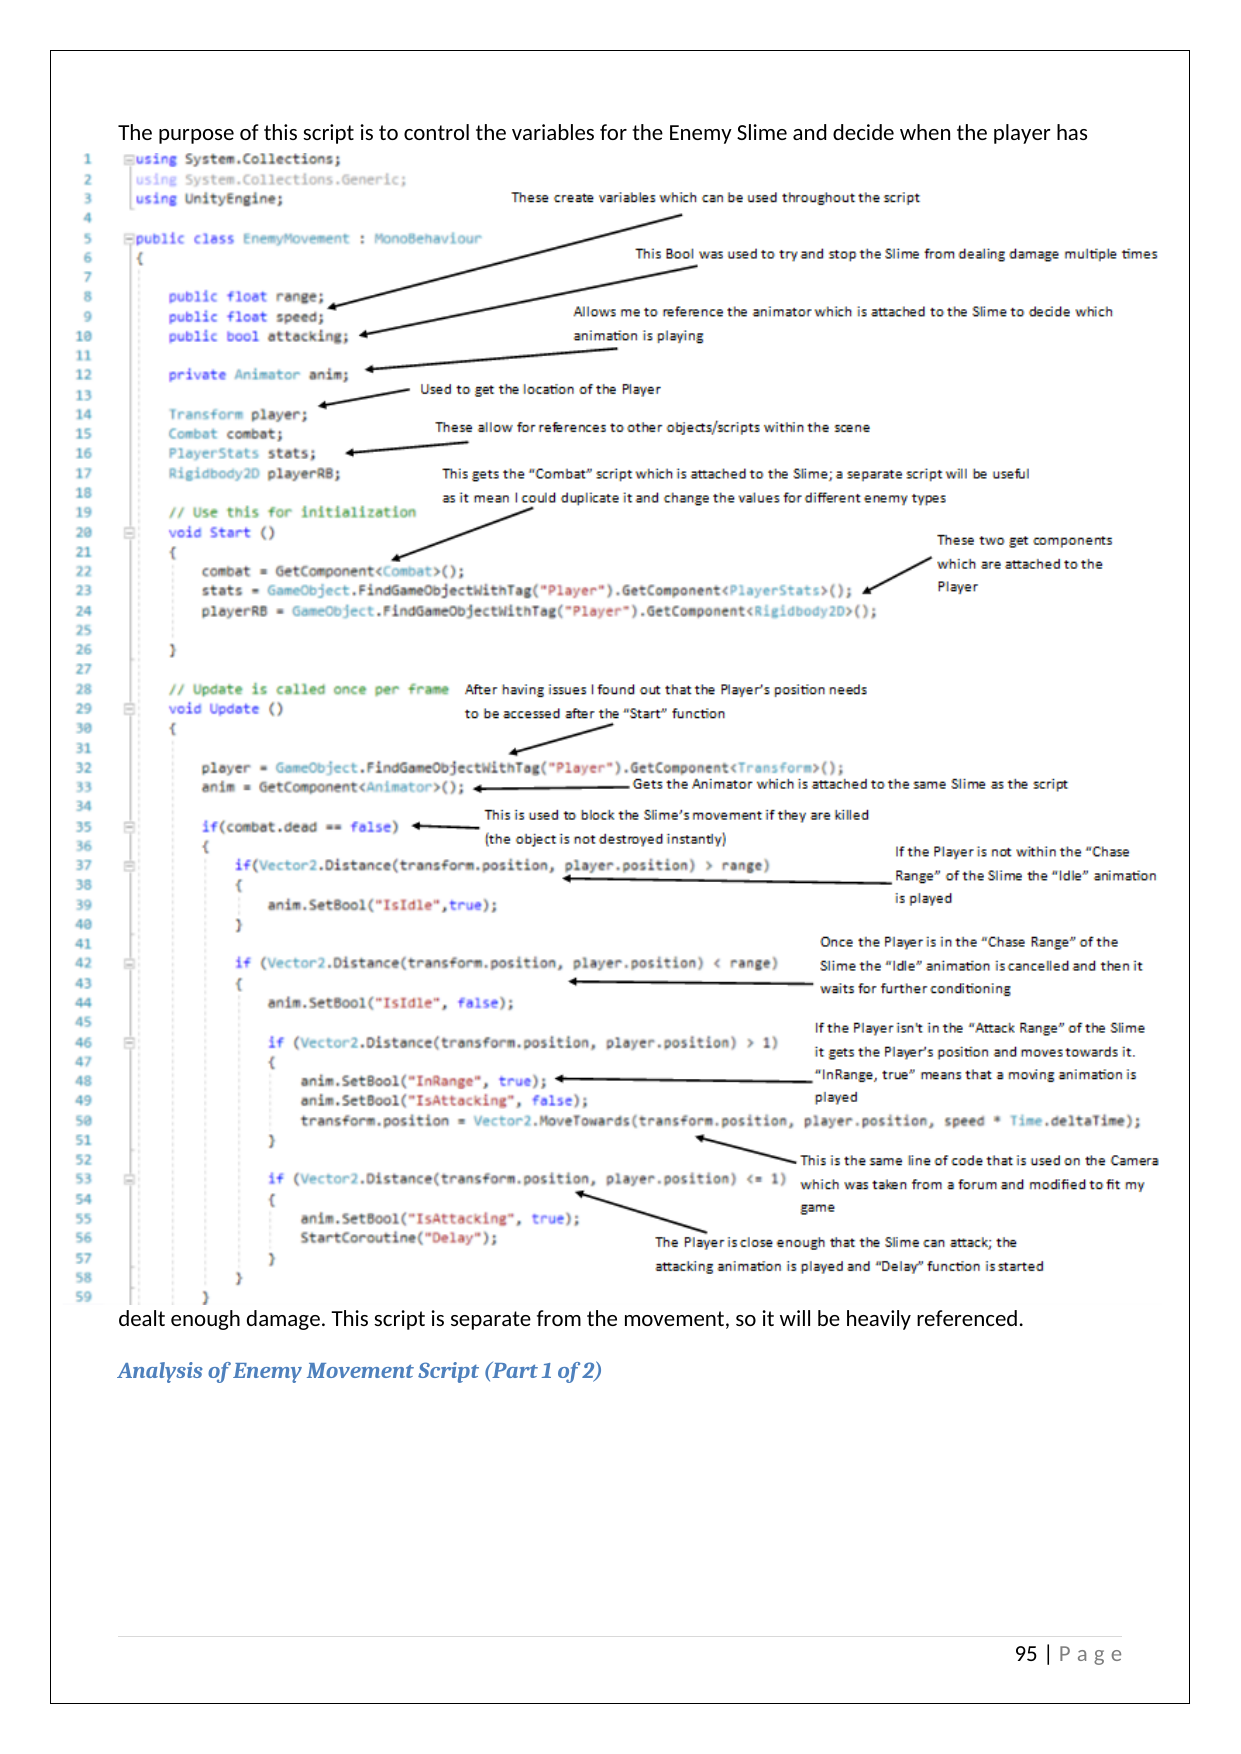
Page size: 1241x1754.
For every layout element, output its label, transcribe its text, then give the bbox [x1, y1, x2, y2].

text The purpose of this script is to control the variables for the Enemy Slime and decide when the player has dealt enough damage. This script is separate from the movement, so it will be heavily referenced. [118, 118, 1122, 153]
picture [62, 153, 1163, 1305]
subtitle Analysis of Enemy Movement Script (Part 1 of 2) [118, 1358, 1122, 1384]
text The purpose of this script is to control the variables for the Enemy Slime and decide when the player has dealt enough damage. This script is separate from the movement, so it will be heavily referenced. [118, 1305, 1122, 1333]
